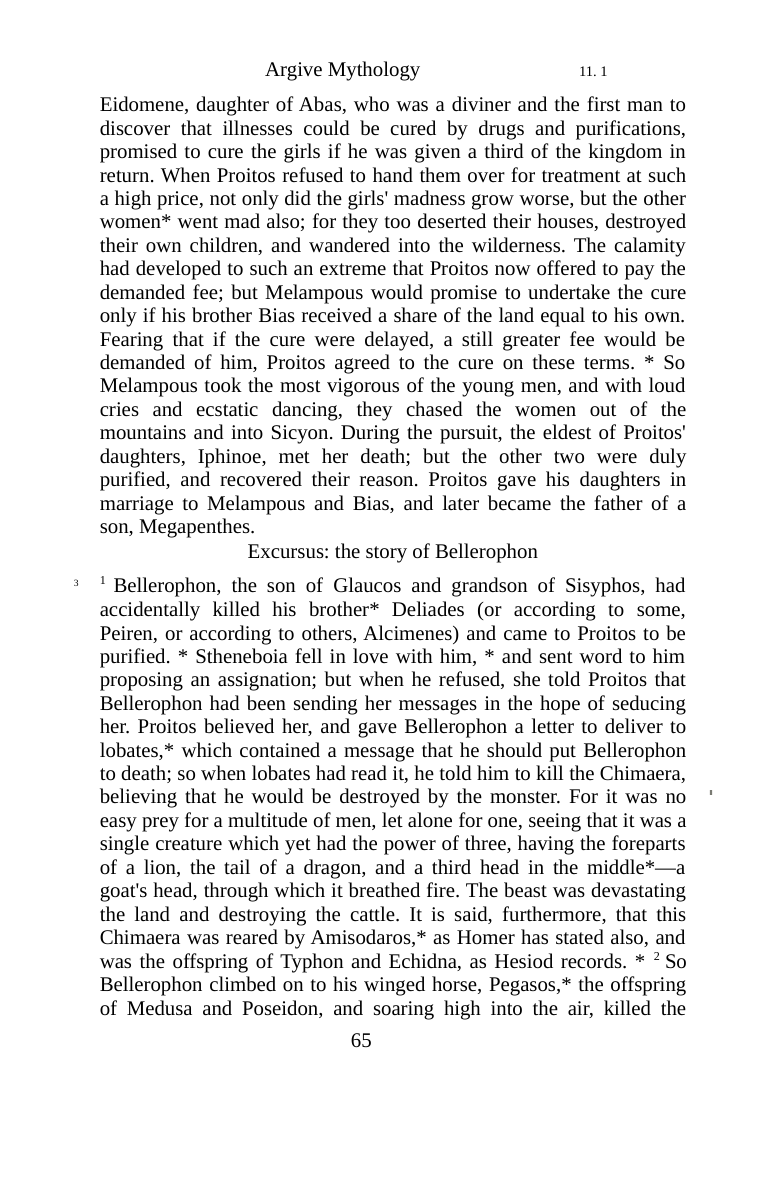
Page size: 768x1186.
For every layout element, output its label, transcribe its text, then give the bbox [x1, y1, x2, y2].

text Excursus: the story of Bellerophon [105, 539, 680, 563]
